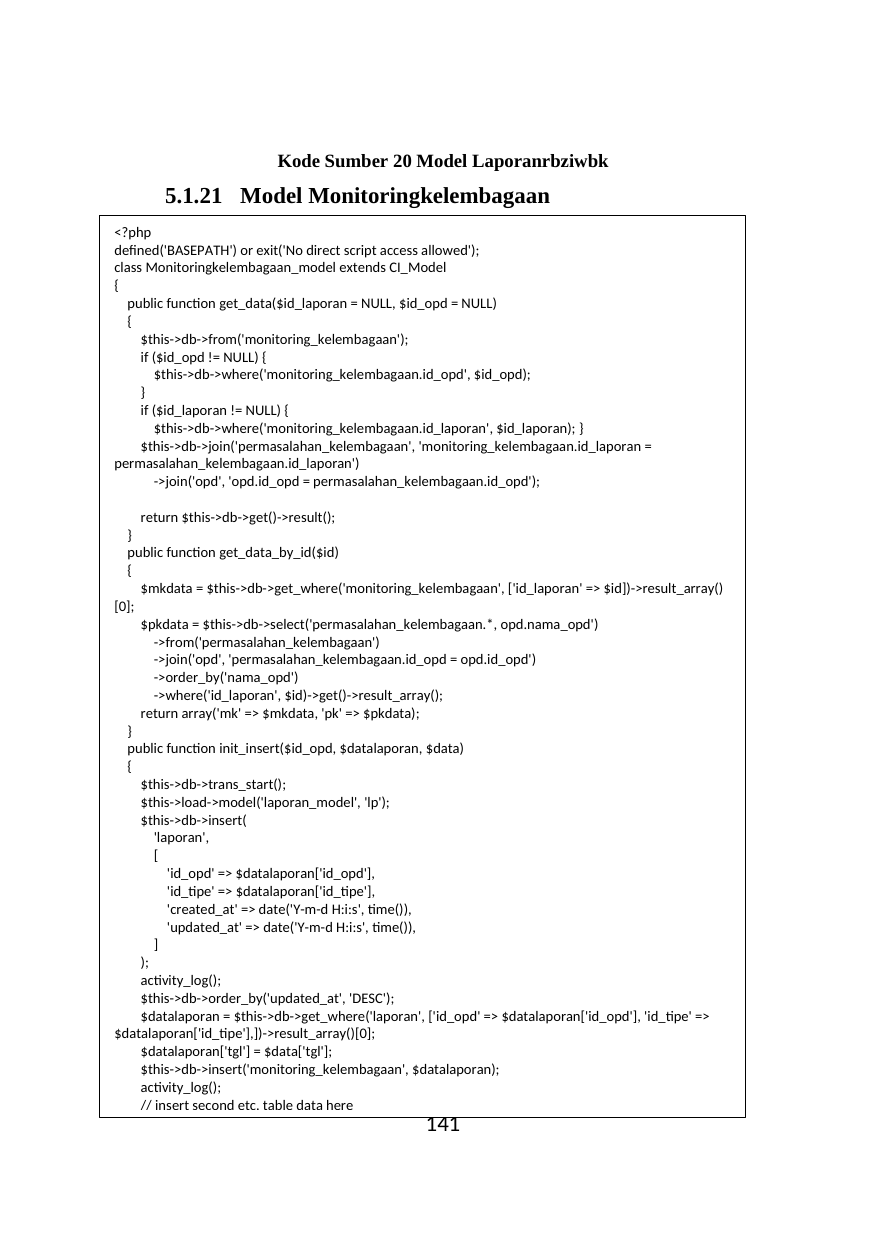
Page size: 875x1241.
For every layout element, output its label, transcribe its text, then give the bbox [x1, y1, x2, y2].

text Kode Sumber 20 Model Laporanrbziwbk [118, 150, 767, 172]
list Model Monitoringkelembagaan [165, 182, 767, 209]
